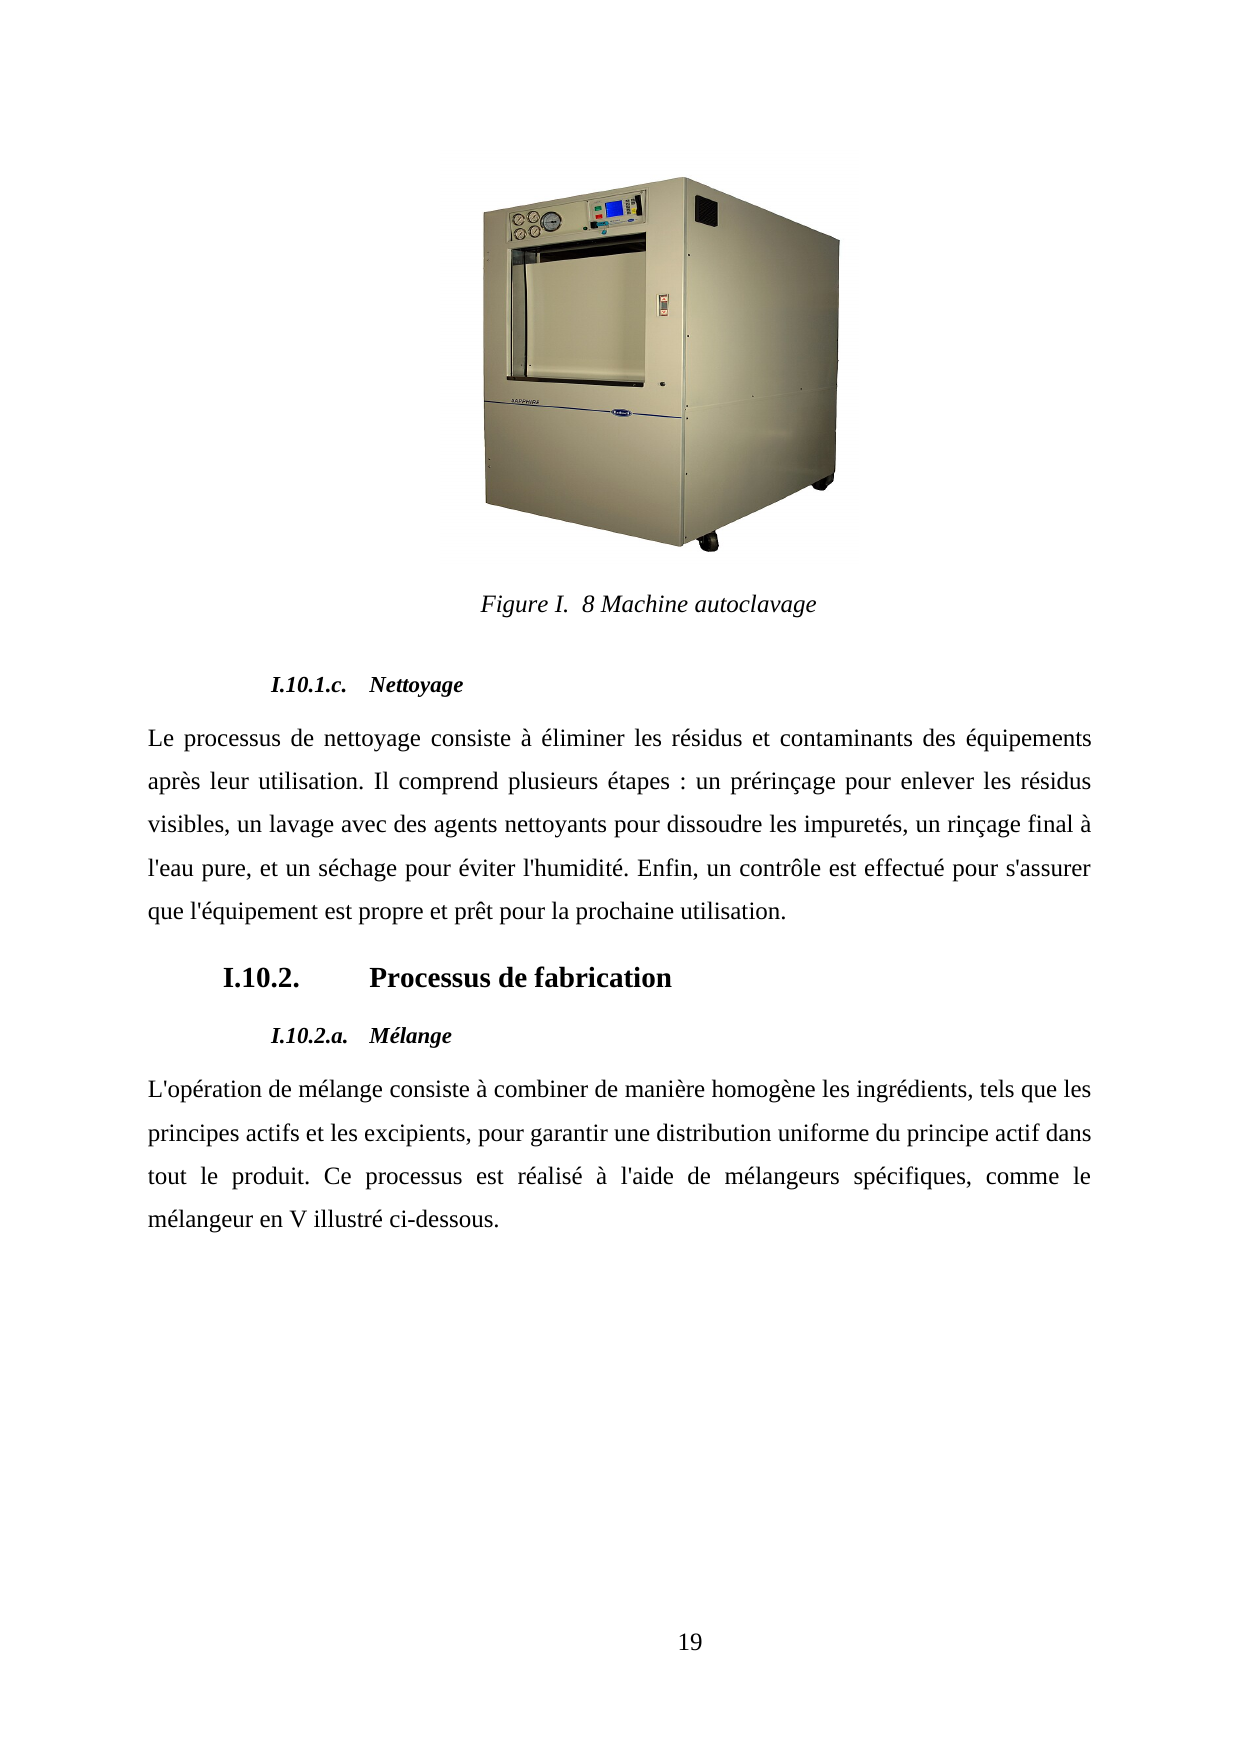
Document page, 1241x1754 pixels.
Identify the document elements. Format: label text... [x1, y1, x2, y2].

text Nettoyage [259, 671, 1093, 698]
text Mélange [259, 1022, 1093, 1049]
picture [439, 147, 860, 564]
text Processus de fabrication [223, 960, 1093, 993]
text Le processus de nettoyage consiste à éliminer les résidus et contaminants des équipements après leur utilisation. Il comprend plusieurs étapes : un prérinçage pour enlever les résidus visibles, un lavage avec des agents nettoyants pour dissoudre les impuretés, un rinçage final à l'eau pure, et un séchage pour éviter l'humidité. Enfin, un contrôle est effectué pour s'assurer que l'équipement est propre et prêt pour la prochaine utilisation. [148, 723, 1093, 924]
text L'opération de mélange consiste à combiner de manière homogène les ingrédients, tels que les principes actifs et les excipients, pour garantir une distribution uniforme du principe actif dans tout le produit. Ce processus est réalisé à l'aide de mélangeurs spécifiques, comme le mélangeur en V illustré ci-dessous. [148, 1074, 1093, 1233]
